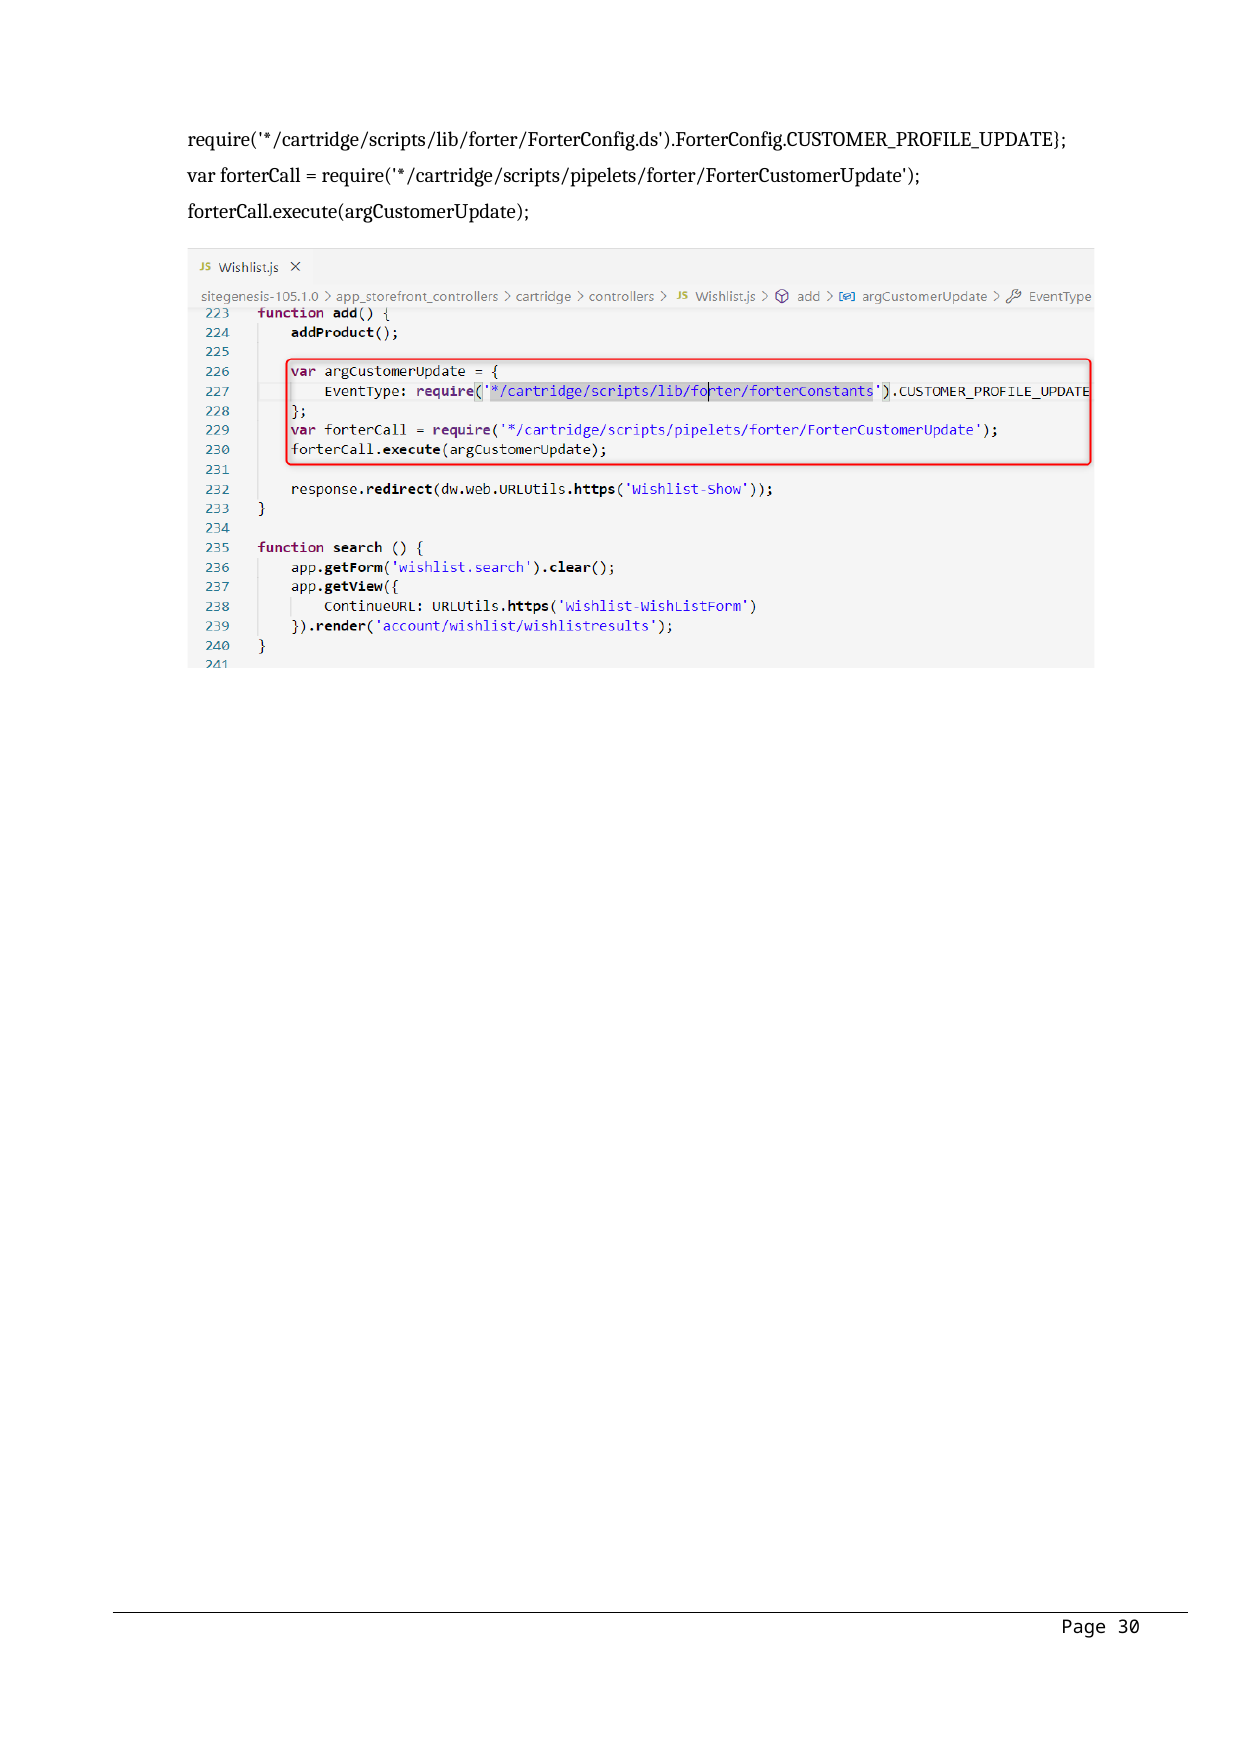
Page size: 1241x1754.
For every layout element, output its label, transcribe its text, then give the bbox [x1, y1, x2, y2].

text forterCall.execute(argCustomerUpdate); [187, 199, 1172, 223]
text var forterCall = require('*/cartridge/scripts/pipelets/forter/ForterCustomerUpdate'); [187, 164, 1128, 188]
picture [187, 248, 1095, 668]
text require('*/cartridge/scripts/lib/forter/ForterConfig.ds').ForterConfig.CUSTOMER_PROFILE_UPDATE}; [187, 128, 1128, 152]
